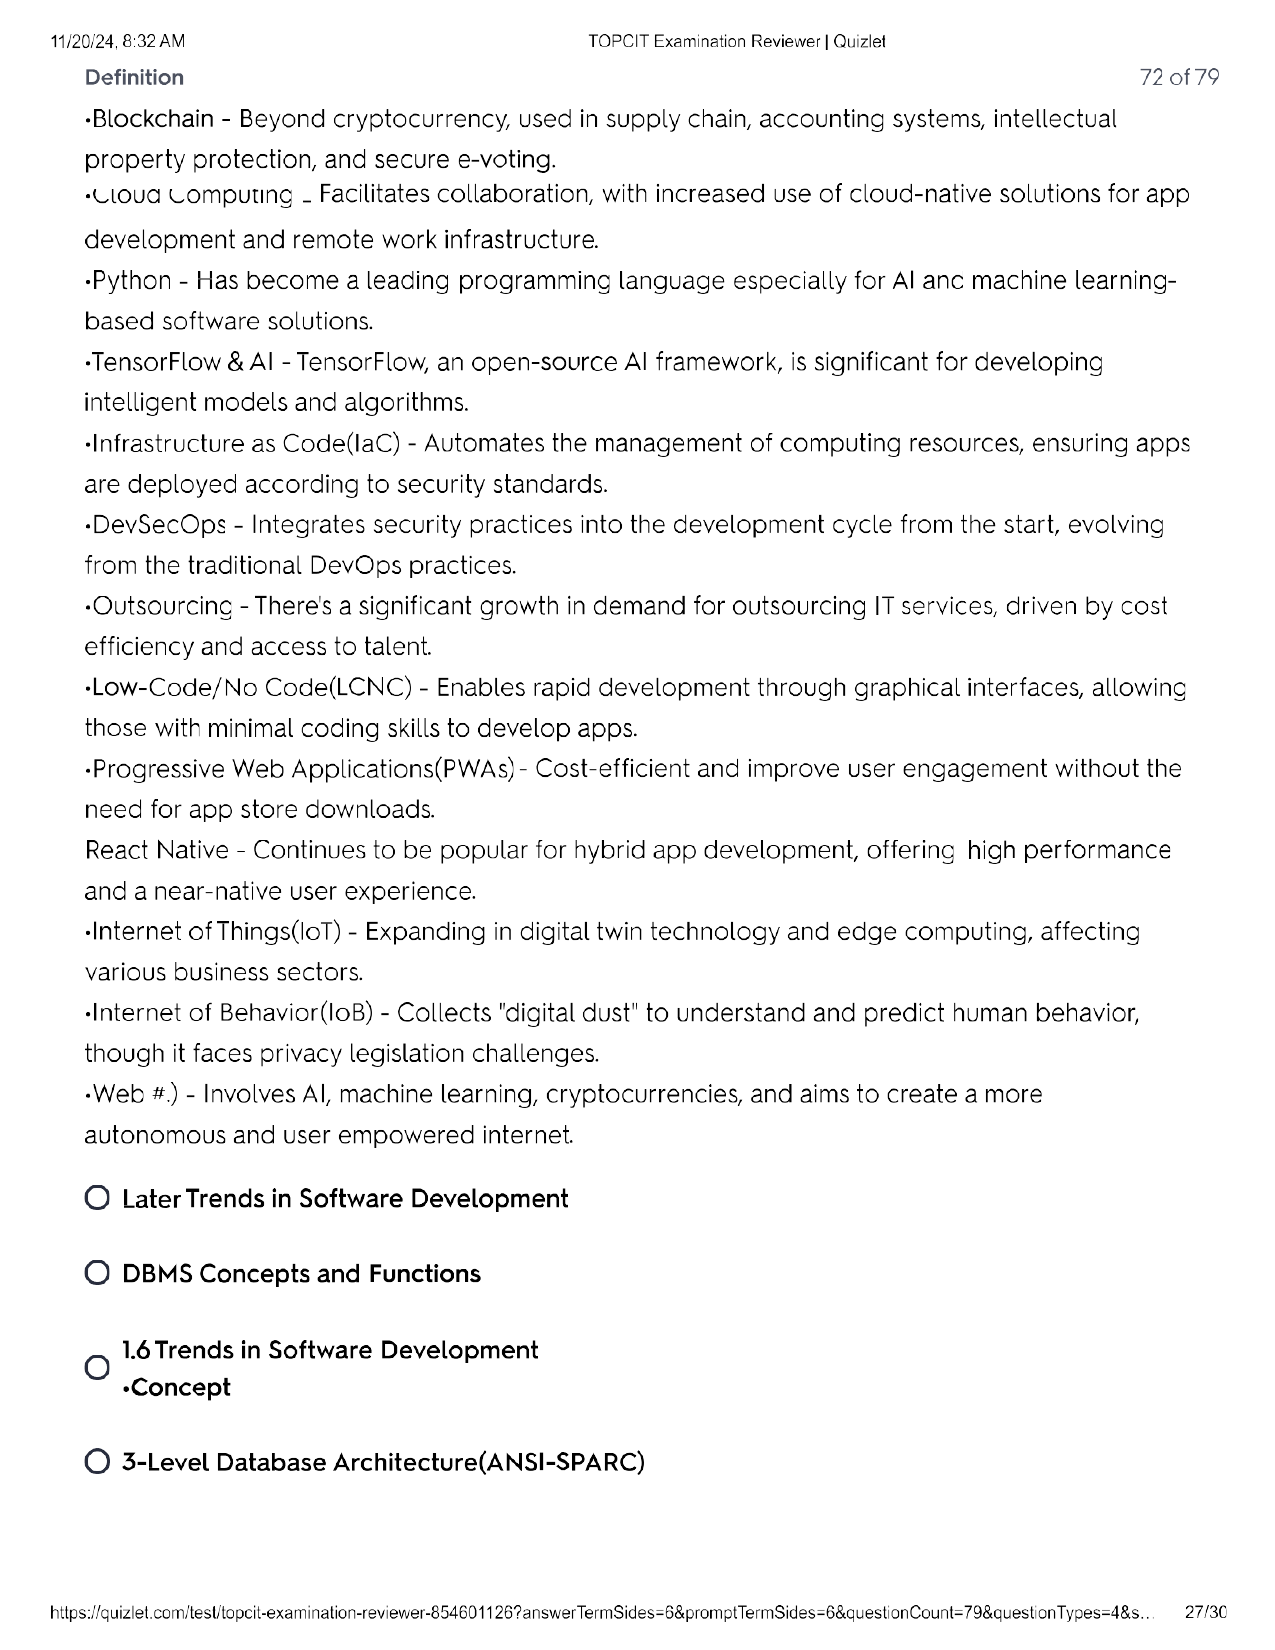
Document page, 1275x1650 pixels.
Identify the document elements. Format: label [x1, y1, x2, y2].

picture [245, 919, 303, 945]
picture [1185, 1605, 1227, 1618]
picture [176, 840, 228, 859]
picture [387, 675, 411, 700]
picture [85, 1125, 569, 1148]
picture [217, 921, 242, 940]
picture [100, 921, 181, 940]
picture [155, 718, 200, 737]
picture [51, 1605, 1154, 1622]
picture [84, 1185, 110, 1210]
picture [460, 271, 610, 294]
picture [253, 514, 1163, 538]
picture [86, 799, 430, 822]
picture [85, 881, 471, 904]
picture [306, 919, 340, 944]
picture [255, 595, 865, 620]
picture [84, 1260, 110, 1285]
picture [94, 270, 170, 294]
picture [86, 311, 368, 330]
picture [620, 270, 908, 294]
picture [582, 356, 617, 371]
picture [228, 351, 244, 371]
picture [85, 555, 511, 578]
picture [170, 352, 221, 371]
picture [85, 229, 594, 253]
picture [85, 718, 146, 736]
picture [237, 840, 954, 864]
picture [1140, 68, 1163, 85]
picture [86, 756, 514, 783]
picture [588, 34, 821, 47]
picture [94, 1000, 372, 1025]
picture [297, 352, 529, 375]
picture [131, 1340, 150, 1359]
picture [368, 676, 383, 696]
picture [85, 962, 358, 981]
picture [241, 109, 1117, 132]
picture [149, 1450, 537, 1475]
picture [85, 1043, 594, 1067]
picture [85, 474, 602, 498]
picture [969, 840, 1001, 864]
picture [973, 270, 1166, 294]
picture [923, 271, 963, 289]
picture [85, 636, 427, 660]
picture [915, 183, 1189, 207]
picture [209, 718, 632, 742]
picture [572, 1450, 644, 1475]
picture [1170, 68, 1190, 85]
picture [86, 1083, 144, 1103]
picture [186, 1188, 568, 1212]
picture [152, 1082, 177, 1106]
picture [84, 1355, 110, 1380]
picture [438, 677, 1186, 701]
picture [86, 514, 225, 538]
picture [87, 840, 148, 859]
picture [124, 1263, 359, 1287]
picture [123, 34, 155, 47]
picture [834, 34, 886, 48]
picture [876, 596, 1167, 620]
picture [84, 1448, 110, 1474]
picture [198, 271, 448, 294]
picture [381, 1002, 1139, 1027]
picture [408, 433, 1190, 457]
picture [94, 431, 399, 456]
picture [94, 109, 106, 127]
picture [1195, 68, 1219, 85]
picture [92, 352, 167, 371]
picture [321, 183, 912, 205]
picture [249, 351, 266, 370]
picture [367, 921, 1139, 945]
picture [159, 34, 184, 47]
picture [124, 1189, 181, 1208]
picture [86, 149, 470, 173]
picture [139, 675, 336, 700]
picture [1025, 840, 1171, 863]
picture [624, 351, 641, 370]
picture [86, 596, 232, 620]
picture [59, 34, 117, 50]
picture [158, 839, 173, 859]
picture [656, 351, 1102, 376]
picture [86, 189, 292, 208]
picture [189, 921, 212, 940]
picture [519, 758, 1181, 782]
picture [155, 1340, 538, 1363]
picture [85, 392, 463, 416]
picture [205, 1083, 1042, 1108]
